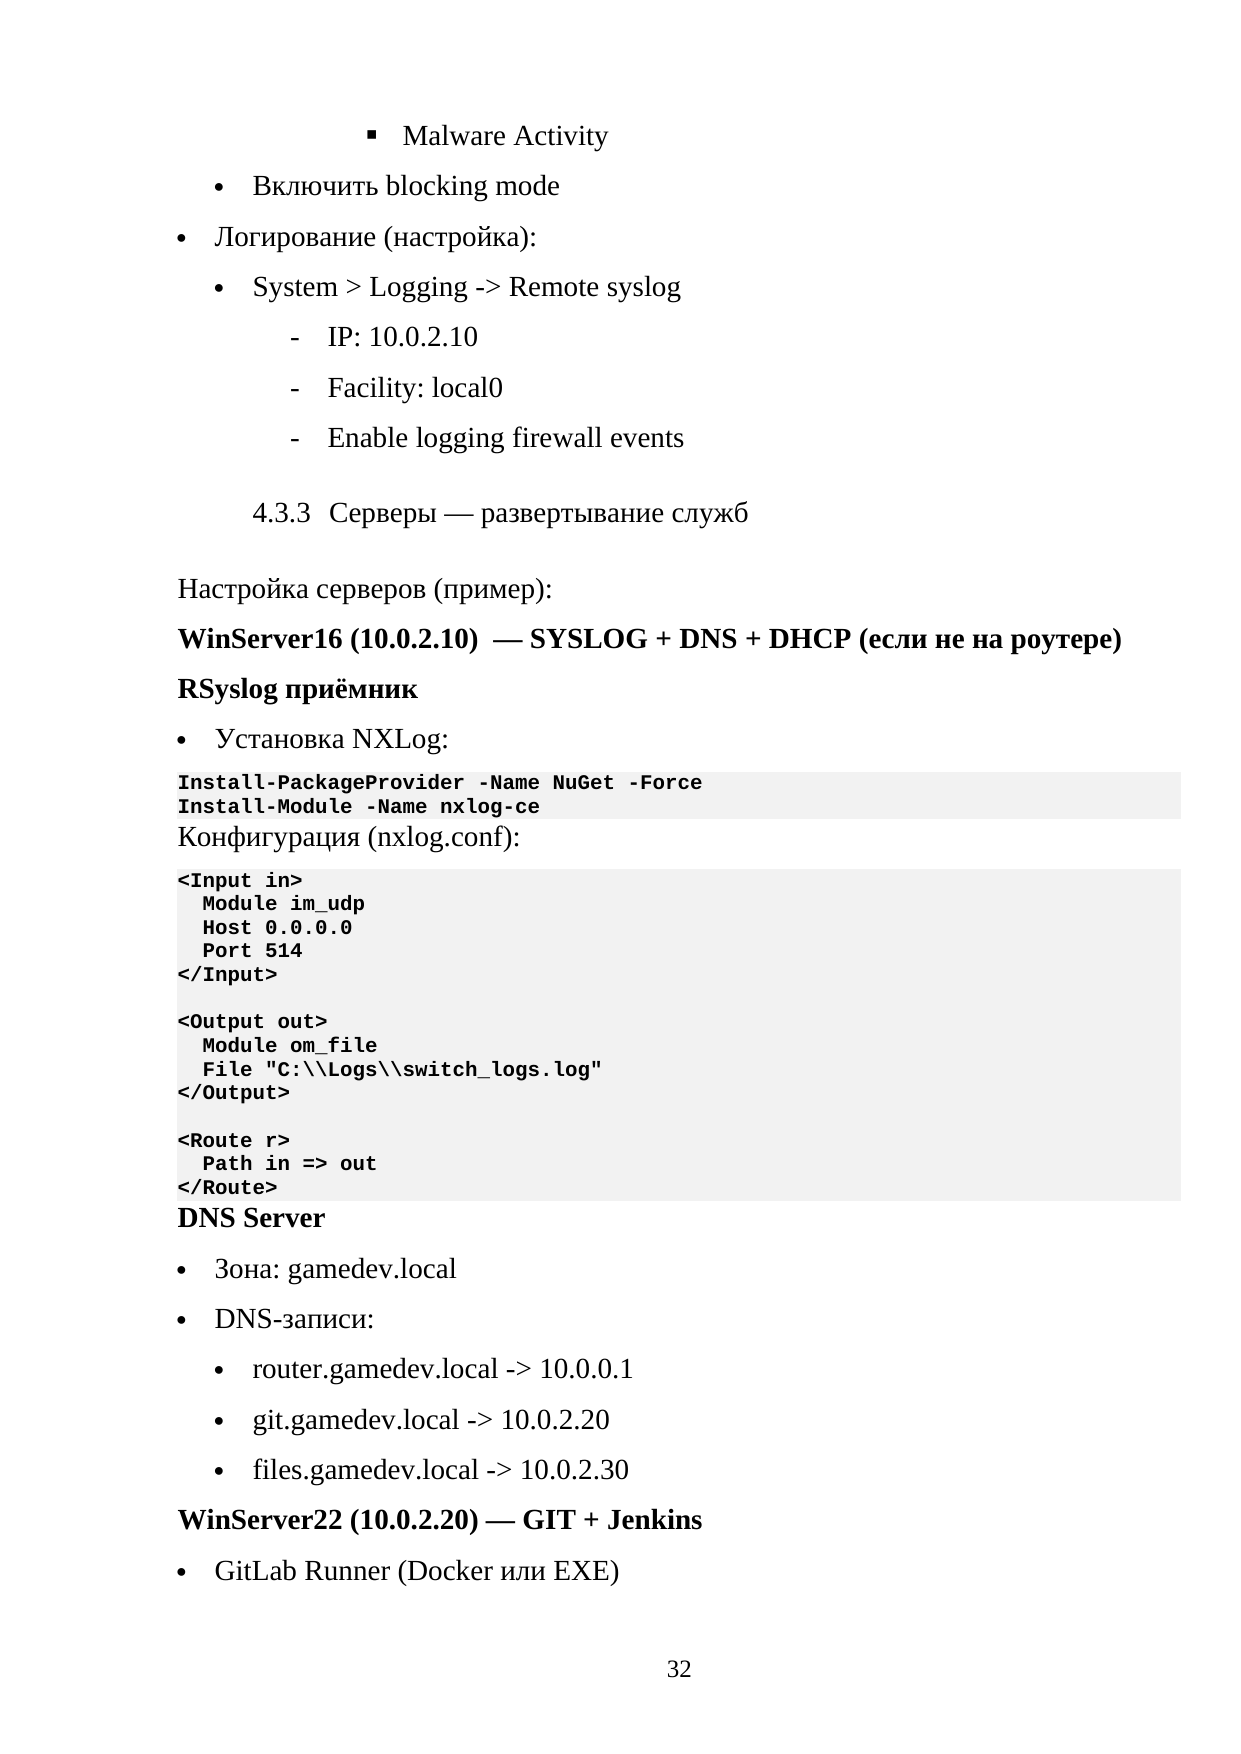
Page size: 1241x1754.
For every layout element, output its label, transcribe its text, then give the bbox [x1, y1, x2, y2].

text Install-PackageProvider -Name NuGet -Force [177, 772, 1181, 796]
list GitLab Runner (Docker или EXE) [177, 1553, 1181, 1586]
text File "C:\\Logs\\switch_logs.log" [177, 1059, 1181, 1082]
text </Input> [177, 964, 1181, 988]
text Настройка серверов (пример): [177, 571, 1181, 604]
list router.gamedev.local -> 10.0.0.1 [215, 1352, 1181, 1385]
text Module om_file [177, 1035, 1181, 1059]
list Enable logging firewall events [290, 420, 1181, 454]
text <Input in> [177, 869, 1181, 893]
list Логирование (настройка): [177, 219, 1181, 252]
text DNS Server [177, 1201, 1181, 1234]
text WinServer22 (10.0.2.20) — GIT + Jenkins [177, 1502, 1181, 1536]
list IP: 10.0.2.10 [290, 319, 1181, 353]
text Host 0.0.0.0 [177, 917, 1181, 941]
subtitle Серверы — развертывание служб [252, 495, 1181, 529]
list Включить blocking mode [215, 168, 1181, 202]
list git.gamedev.local -> 10.0.2.20 [215, 1402, 1181, 1435]
list files.gamedev.local -> 10.0.2.30 [215, 1452, 1181, 1486]
text </Route> [177, 1177, 1181, 1201]
text WinServer16 (10.0.2.10) — SYSLOG + DNS + DHCP (если не на роутере) [177, 621, 1181, 654]
text <Route r> [177, 1130, 1181, 1153]
list Установка NXLog: [177, 722, 1181, 755]
text Module im_udp [177, 893, 1181, 917]
text Install-Module -Name nxlog-ce [177, 796, 1181, 819]
text Path in => out [177, 1153, 1181, 1177]
list DNS-записи: [177, 1301, 1181, 1335]
text <Output out> [177, 1011, 1181, 1035]
list System > Logging -> Remote syslog [215, 269, 1181, 303]
list Facility: local0 [290, 370, 1181, 403]
text </Output> [177, 1082, 1181, 1106]
list Зона: gamedev.local [177, 1251, 1181, 1284]
text Конфигурация (nxlog.conf): [177, 819, 1181, 853]
list Malware Activity [365, 118, 1181, 152]
text Port 514 [177, 941, 1181, 964]
text RSyslog приёмник [177, 671, 1181, 705]
